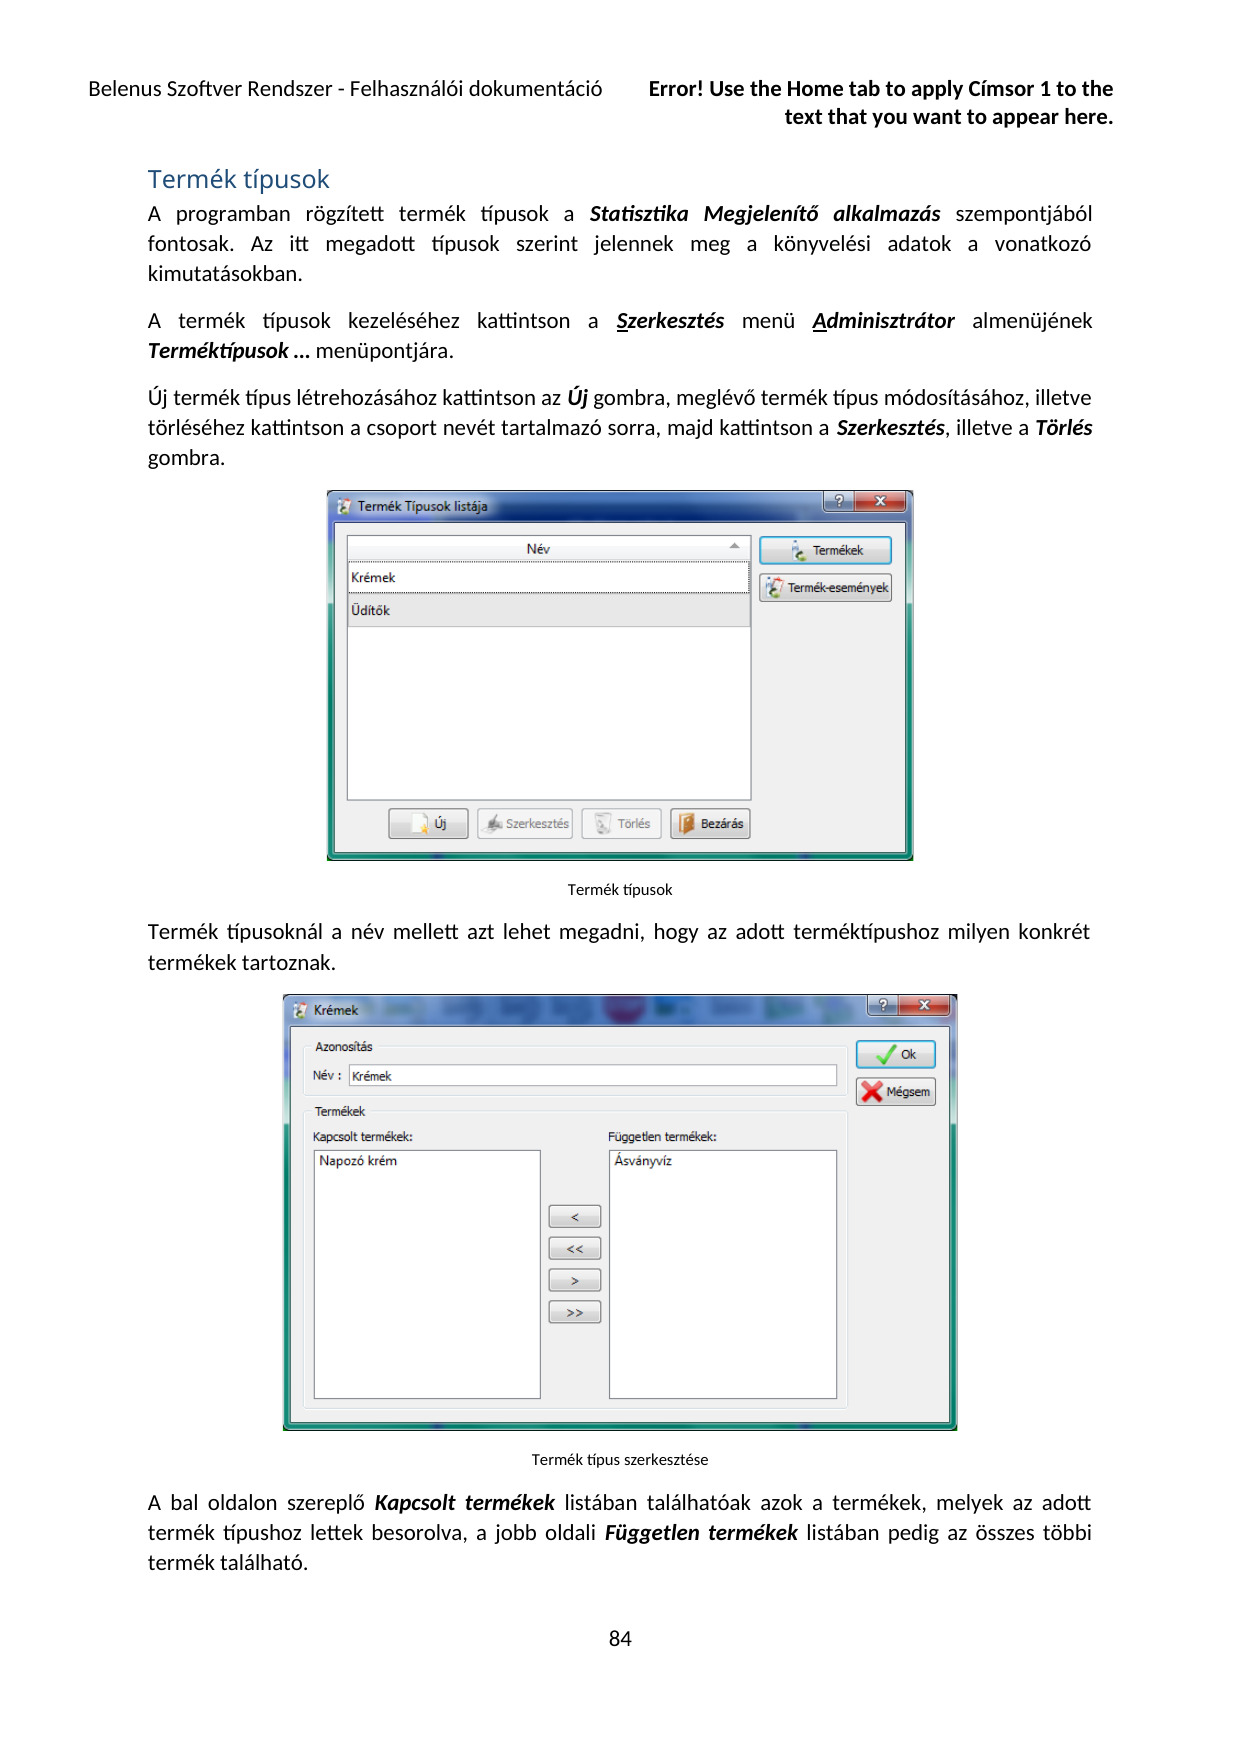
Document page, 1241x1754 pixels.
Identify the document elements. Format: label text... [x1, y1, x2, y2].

text Termék típus szerkesztése [148, 1449, 1093, 1469]
text Új termék típus létrehozásához kattintson az Új gombra, meglévő termék típus módosításához, illetve törléséhez kattintson a csoport nevét tartalmazó sorra, majd kattintson a Szerkesztés, illetve a Törlés gombra. [148, 383, 1093, 472]
picture [326, 490, 914, 861]
text Termék típusok [148, 879, 1093, 899]
text A bal oldalon szereplő Kapcsolt termékek listában találhatóak azok a termékek, melyek az adott termék típushoz lettek besorolva, a jobb oldali Független termékek listában pedig az összes többi termék található. [148, 1488, 1093, 1576]
text A programban rögzített termék típusok a Statisztika Megjelenítő alkalmazás szempontjából fontosak. Az itt megadott típusok szerint jelennek meg a könyvelési adatok a vonatkozó kimutatásokban. [148, 199, 1093, 287]
text Termék típusoknál a név mellett azt lehet megadni, hogy az adott terméktípushoz milyen konkrét termékek tartoznak. [148, 917, 1093, 976]
text A termék típusok kezeléséhez kattintson a Szerkesztés menü Adminisztrátor almenüjének Terméktípusok … menüpontjára. [148, 306, 1093, 364]
subtitle Termék típusok [148, 162, 1093, 196]
picture [282, 994, 958, 1431]
